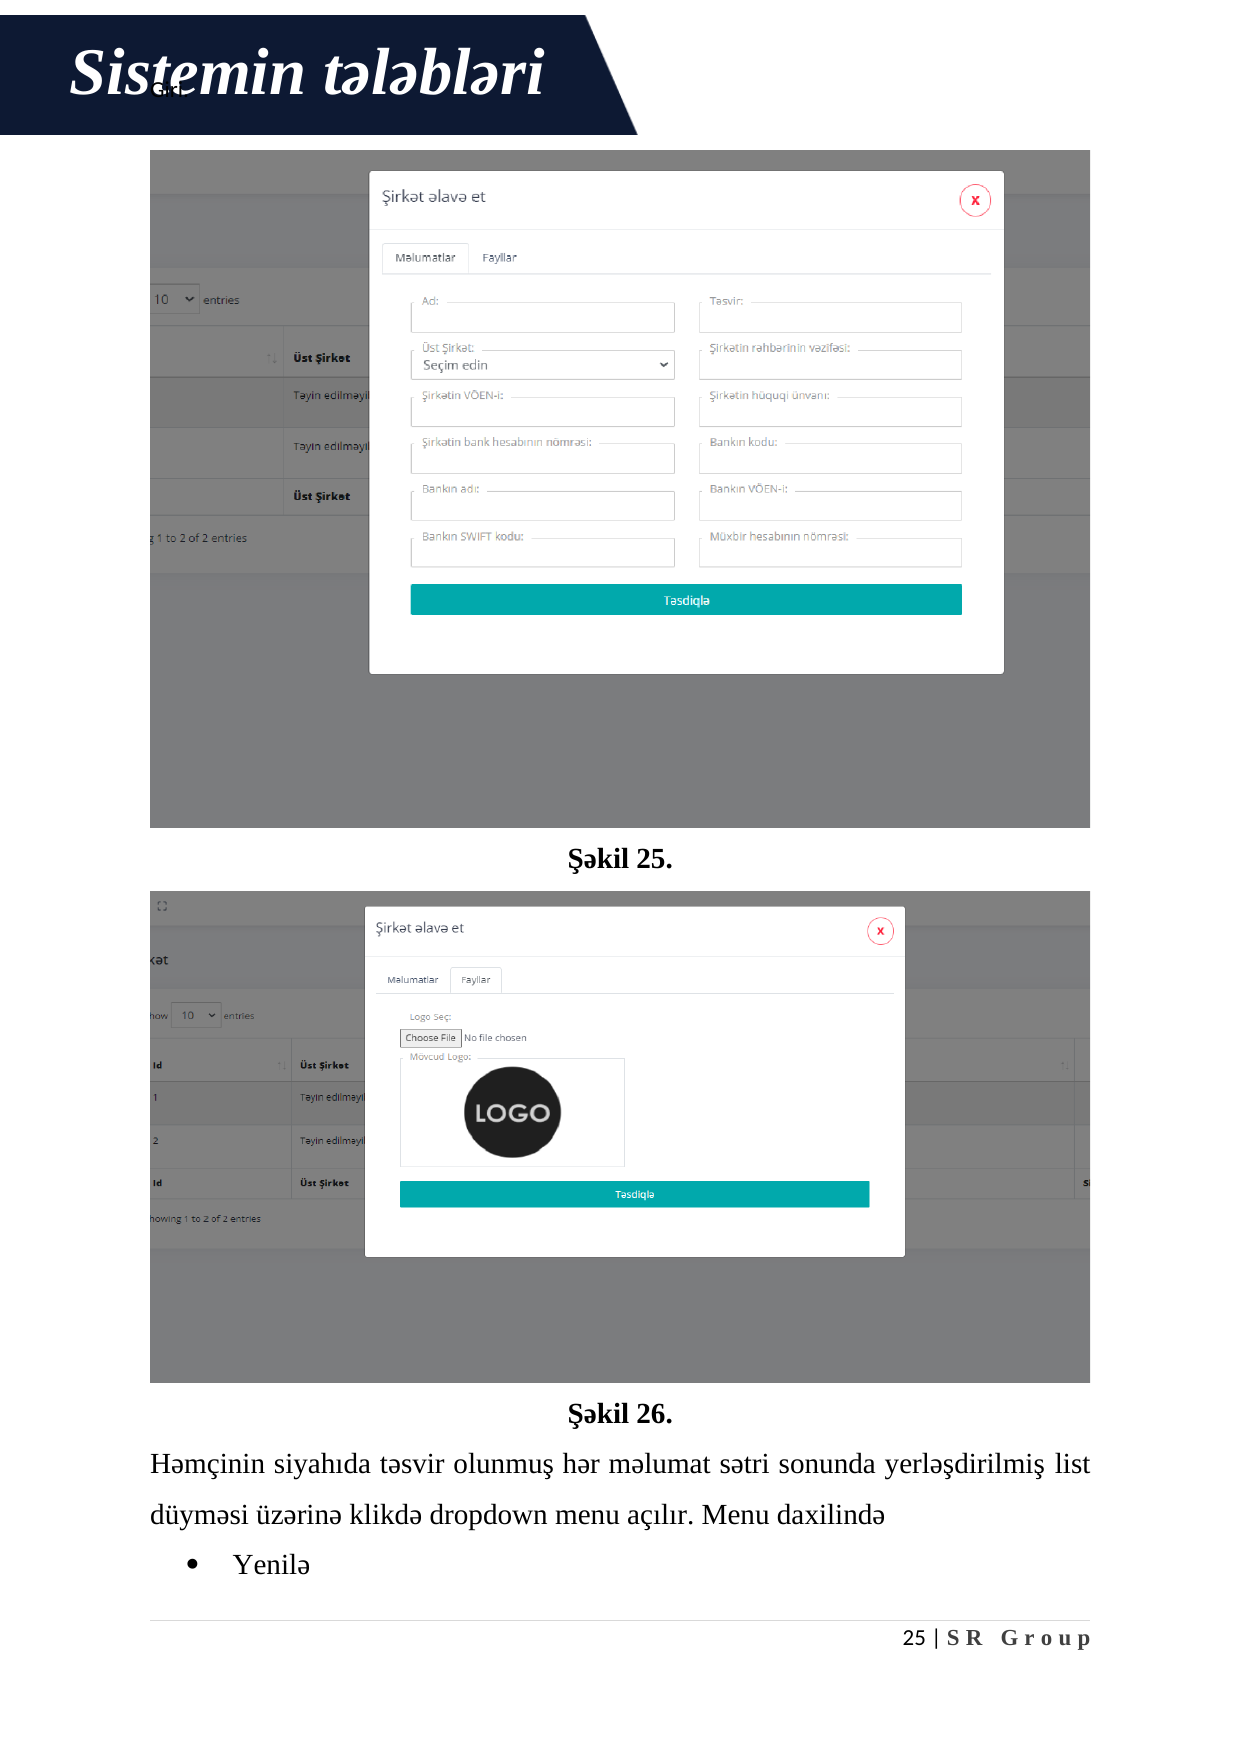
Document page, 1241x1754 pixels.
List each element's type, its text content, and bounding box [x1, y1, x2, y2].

picture [0, 15, 1239, 135]
text Şəkil 26. [150, 1396, 1090, 1430]
text Həmçinin siyahıda təsvir olunmuş hər məlumat sətri sonunda yerləşdirilmiş list düyməsi üzərinə klikdə dropdown menu açılır. Menu daxilində [150, 1447, 1090, 1530]
list Yenilə [187, 1547, 1090, 1581]
text Şəkil 25. [150, 841, 1090, 875]
picture [150, 891, 1091, 1383]
picture [150, 150, 1091, 828]
